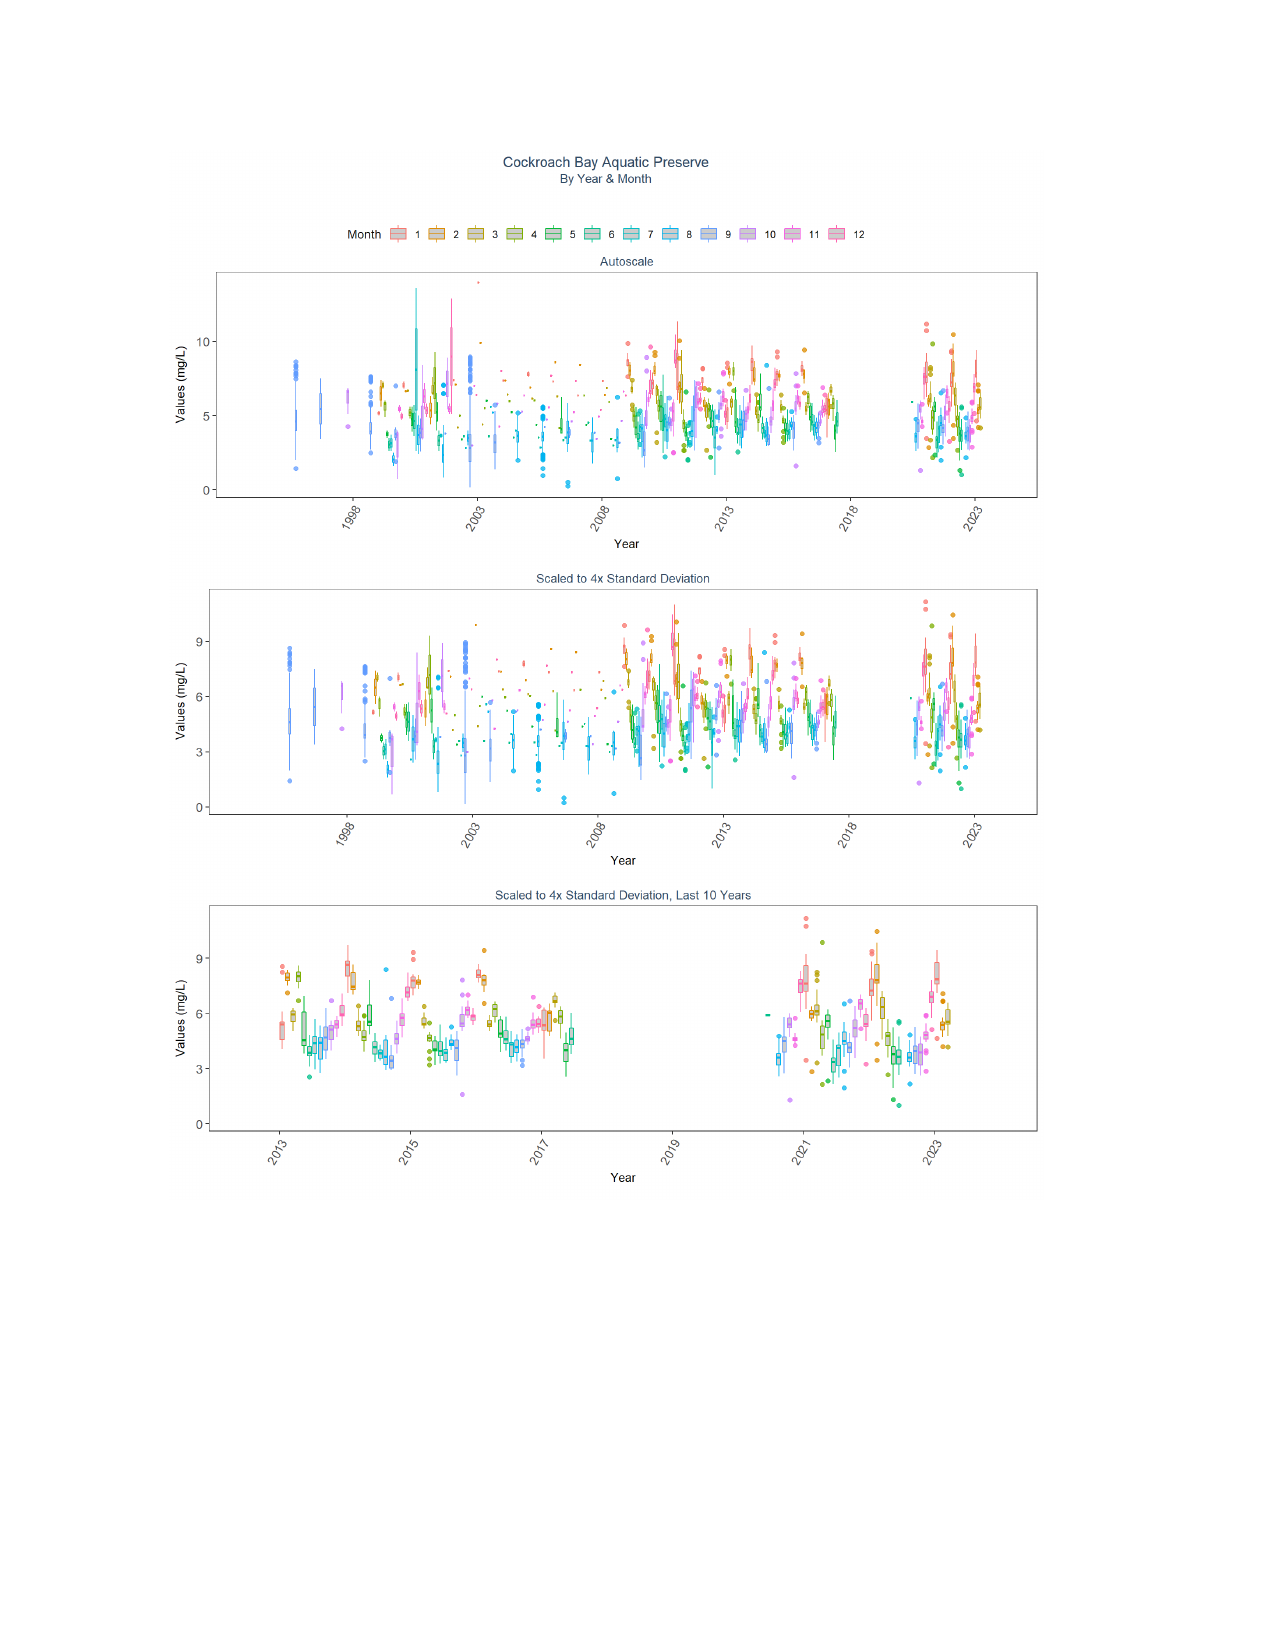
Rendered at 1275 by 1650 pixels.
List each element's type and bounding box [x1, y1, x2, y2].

picture [168, 150, 1044, 1200]
